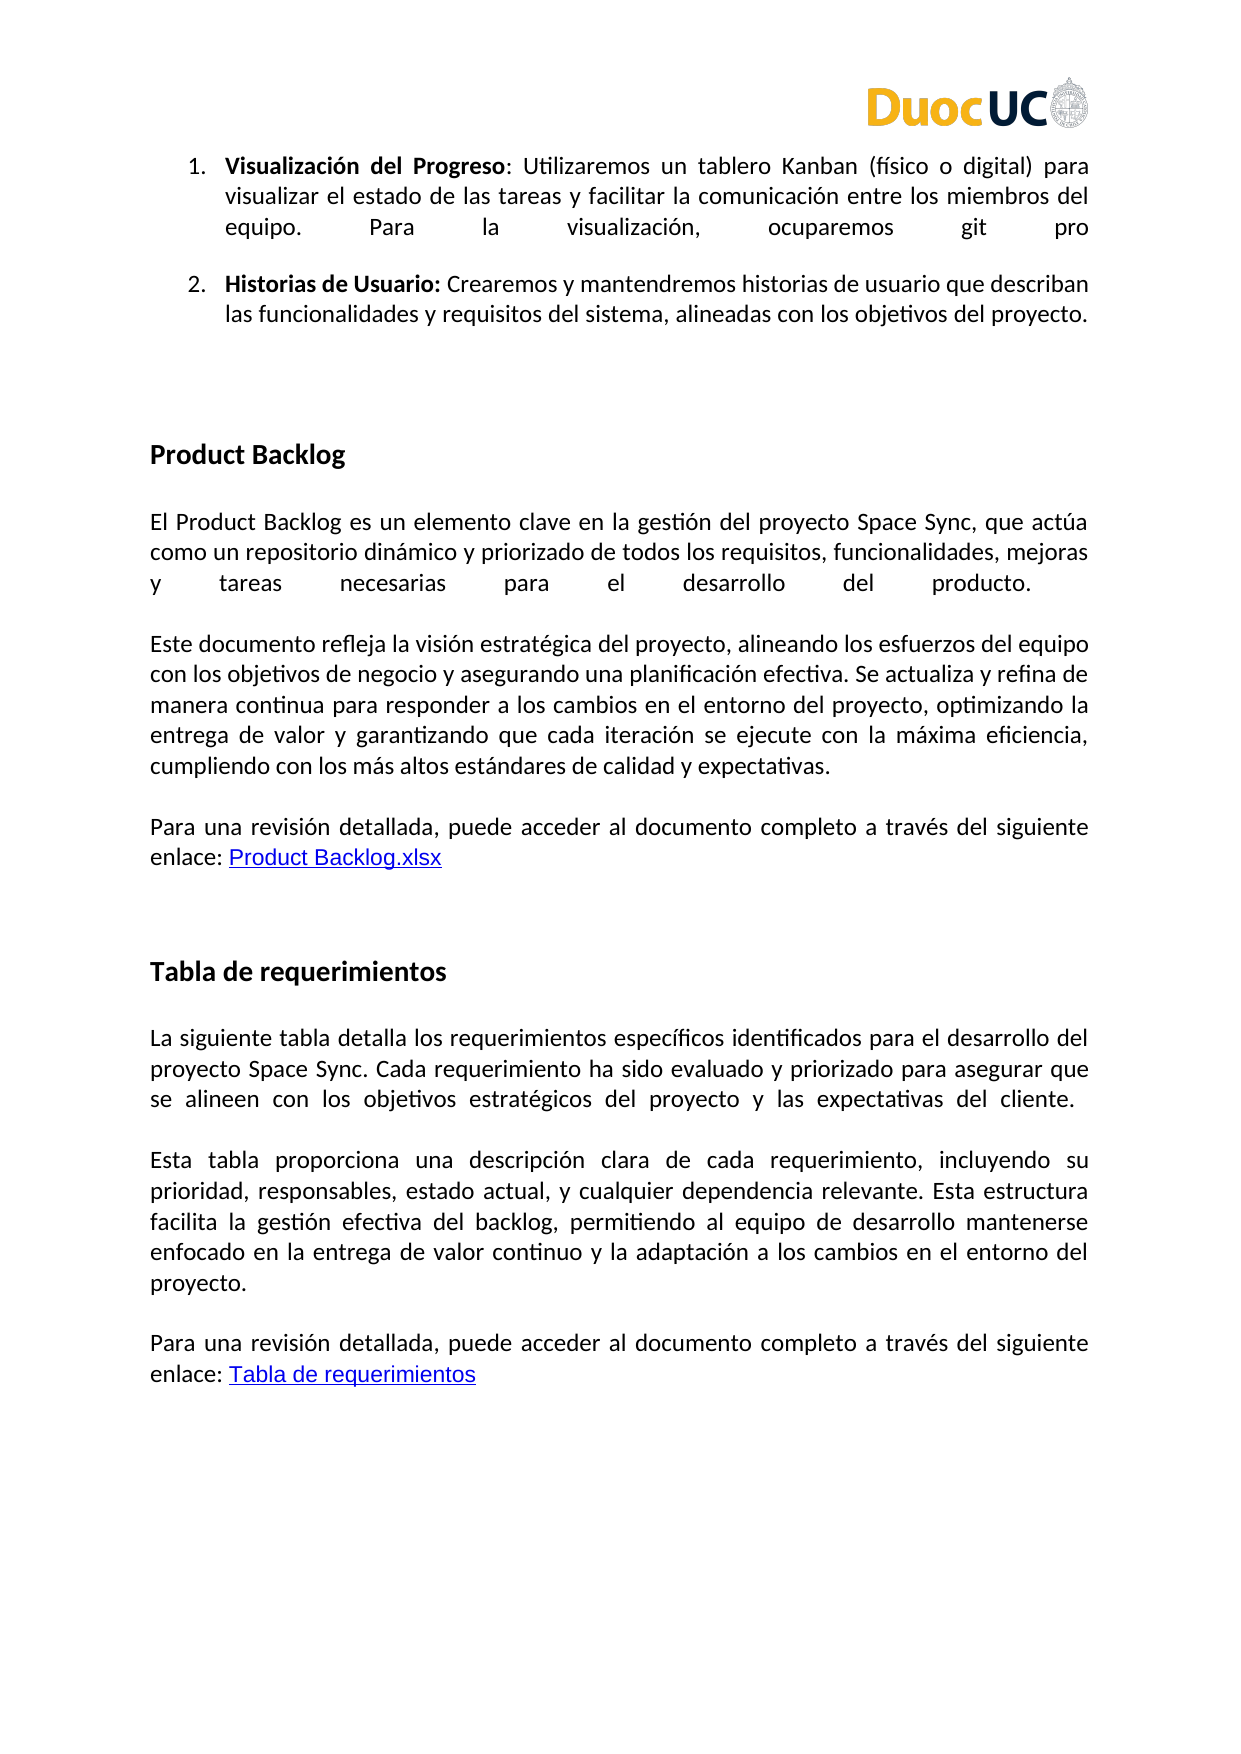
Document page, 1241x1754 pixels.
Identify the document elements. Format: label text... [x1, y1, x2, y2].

picture [865, 75, 1091, 131]
text El Product Backlog es un elemento clave en la gestión del proyecto Space Sync, que actúa como un repositorio dinámico y priorizado de todos los requisitos, funcionalidades, mejoras y tareas necesarias para el desarrollo del producto. Este documento refleja la visión estratégica del proyecto, alineando los esfuerzos del equipo con los objetivos de negocio y asegurando una planificación efectiva. Se actualiza y refina de manera continua para responder a los cambios en el entorno del proyecto, optimizando la entrega de valor y garantizando que cada iteración se ejecute con la máxima eficiencia, cumpliendo con los más altos estándares de calidad y expectativas. [150, 506, 1090, 781]
text Para una revisión detallada, puede acceder al documento completo a través del siguiente enlace: Product Backlog.xlsx [150, 811, 1090, 872]
list Visualización del Progreso: Utilizaremos un tablero Kanban (físico o digital) para visualizar el estado de las tareas y facilitar la comunicación entre los miembros del equipo. Para la visualización, ocuparemos git pro [187, 150, 1090, 268]
text La siguiente tabla detalla los requerimientos específicos identificados para el desarrollo del proyecto Space Sync. Cada requerimiento ha sido evaluado y priorizado para asegurar que se alineen con los objetivos estratégicos del proyecto y las expectativas del cliente. Esta tabla proporciona una descripción clara de cada requerimiento, incluyendo su prioridad, responsables, estado actual, y cualquier dependencia relevante. Esta estructura facilita la gestión efectiva del backlog, permitiendo al equipo de desarrollo mantenerse enfocado en la entrega de valor continuo y la adaptación a los cambios en el entorno del proyecto. [150, 1023, 1090, 1297]
list Historias de Usuario: Crearemos y mantendremos historias de usuario que describan las funcionalidades y requisitos del sistema, alineadas con los objetivos del proyecto. [187, 268, 1090, 355]
subtitle Tabla de requerimientos [150, 953, 1090, 988]
subtitle Product Backlog [150, 436, 1090, 471]
text Para una revisión detallada, puede acceder al documento completo a través del siguiente enlace: Tabla de requerimientos [150, 1327, 1090, 1388]
